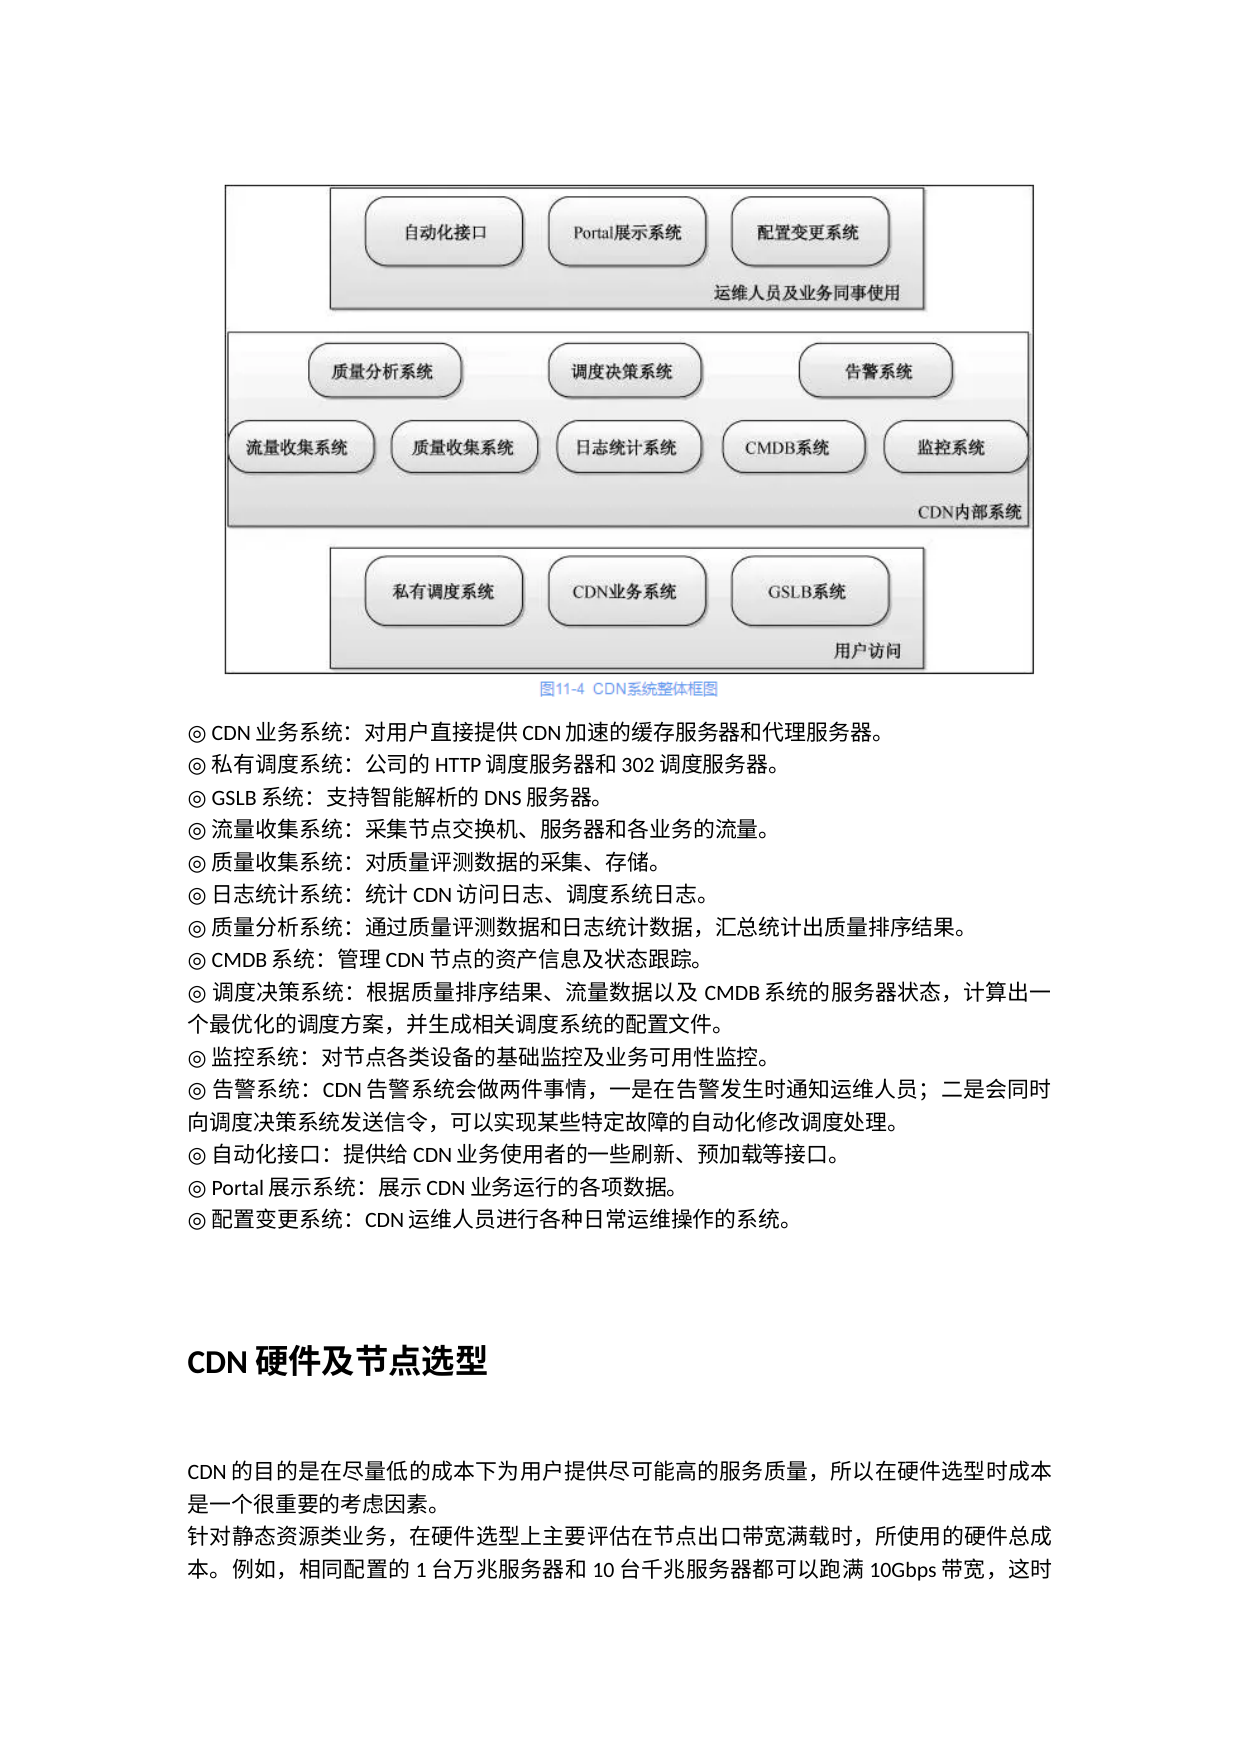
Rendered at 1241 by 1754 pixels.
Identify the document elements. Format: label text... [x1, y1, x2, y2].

text ◎ 自动化接口：提供给CDN业务使用者的一些刷新、预加载等接口。 [187, 1137, 1053, 1169]
text ◎ 监控系统：对节点各类设备的基础监控及业务可用性监控。 [187, 1039, 1053, 1072]
picture [187, 162, 1053, 707]
subtitle CDN硬件及节点选型 [187, 1327, 1053, 1392]
text ◎ CMDB系统：管理CDN节点的资产信息及状态跟踪。 [187, 942, 1053, 974]
text ◎ CDN业务系统：对用户直接提供CDN加速的缓存服务器和代理服务器。 [187, 714, 1053, 747]
text ◎ 配置变更系统：CDN运维人员进行各种日常运维操作的系统。 [187, 1202, 1053, 1234]
text ◎ 日志统计系统：统计CDN访问日志、调度系统日志。 [187, 877, 1053, 909]
text ◎ GSLB系统：支持智能解析的DNS服务器。 [187, 779, 1053, 812]
text ◎ 告警系统：CDN告警系统会做两件事情，一是在告警发生时通知运维人员；二是会同时向调度决策系统发送信令，可以实现某些特定故障的自动化修改调度处理。 [187, 1072, 1053, 1137]
text ◎ Portal展示系统：展示CDN业务运行的各项数据。 [187, 1169, 1053, 1202]
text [187, 1519, 1053, 1584]
text CDN的目的是在尽量低的成本下为用户提供尽可能高的服务质量，所以在硬件选型时成本是一个很重要的考虑因素。 [187, 1454, 1053, 1519]
text ◎ 私有调度系统：公司的HTTP调度服务器和302调度服务器。 [187, 747, 1053, 779]
text ◎ 质量分析系统：通过质量评测数据和日志统计数据，汇总统计出质量排序结果。 [187, 909, 1053, 942]
text ◎ 调度决策系统：根据质量排序结果、流量数据以及CMDB系统的服务器状态，计算出一个最优化的调度方案，并生成相关调度系统的配置文件。 [187, 974, 1053, 1039]
text ◎ 质量收集系统：对质量评测数据的采集、存储。 [187, 844, 1053, 877]
text ◎ 流量收集系统：采集节点交换机、服务器和各业务的流量。 [187, 812, 1053, 844]
